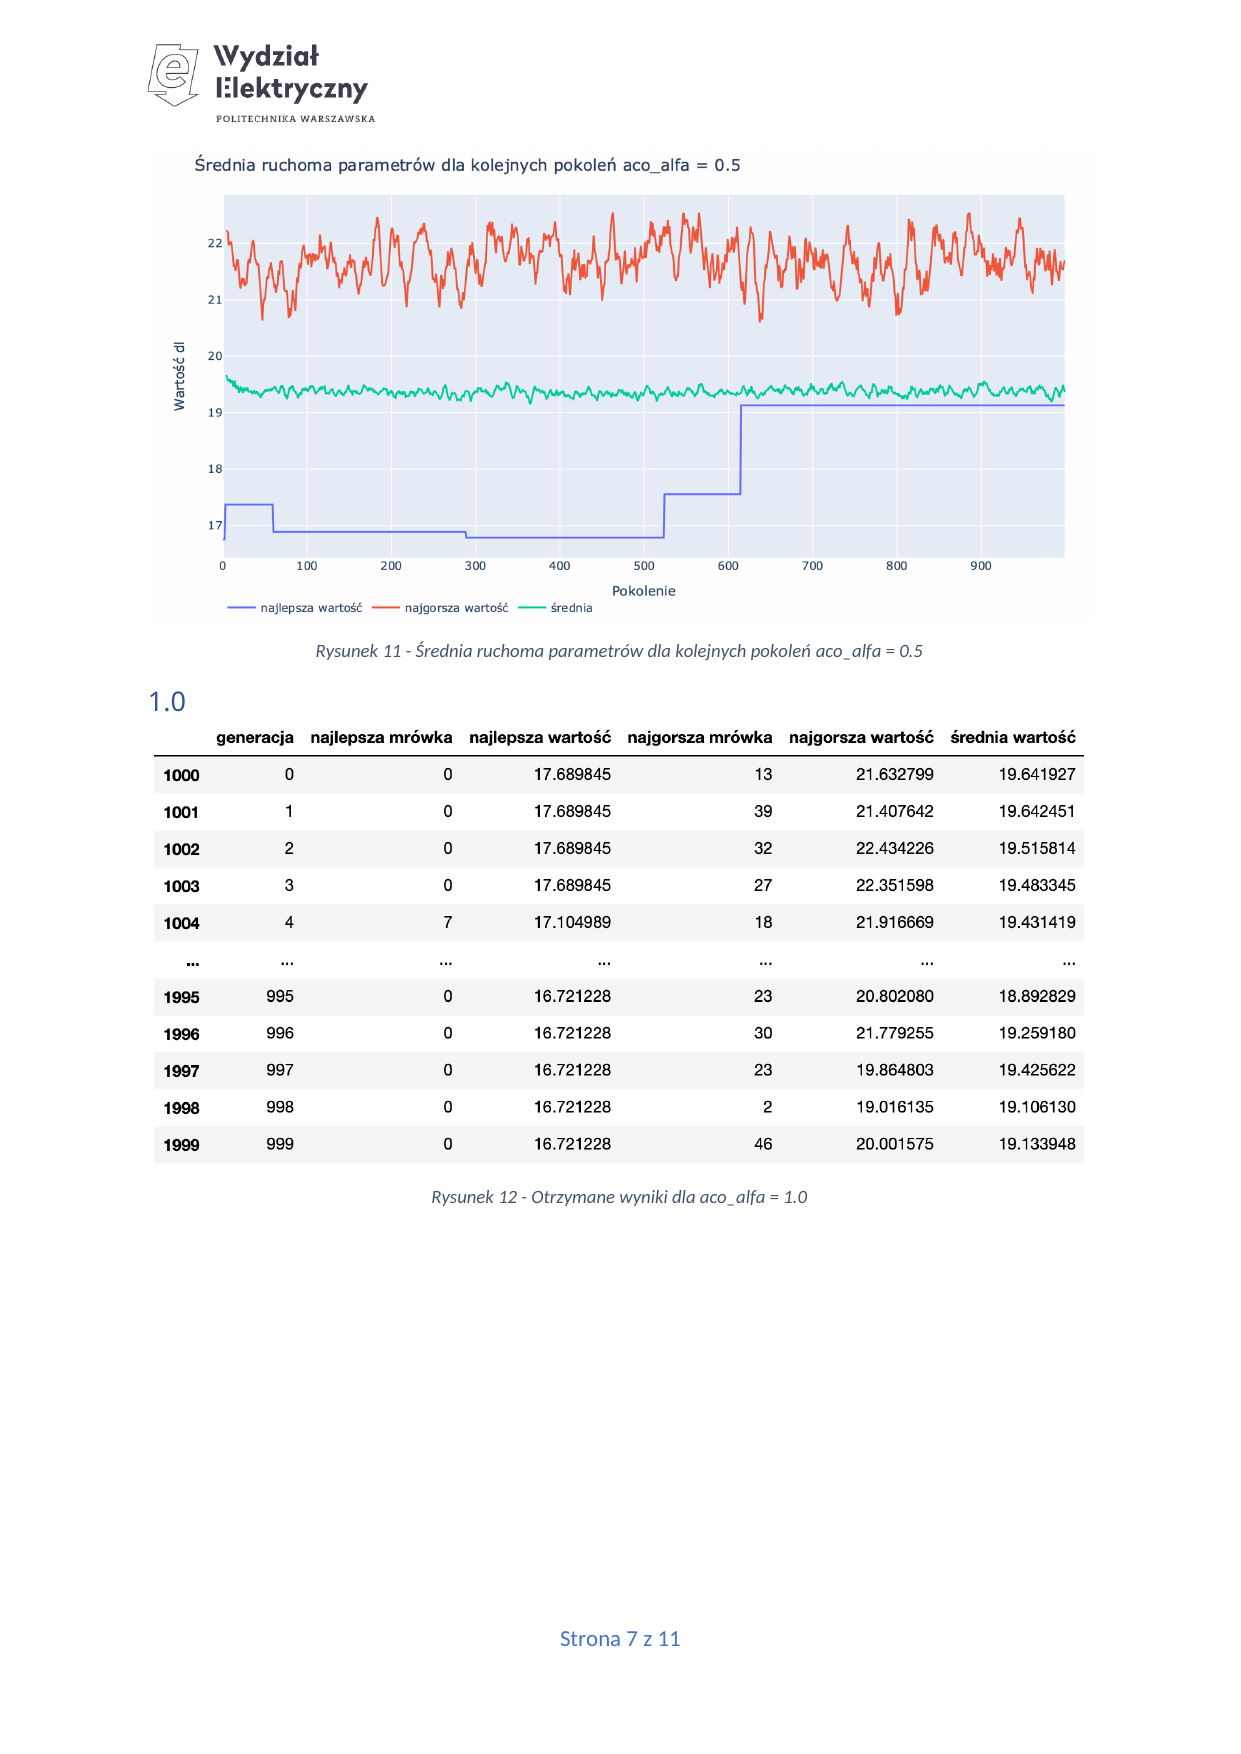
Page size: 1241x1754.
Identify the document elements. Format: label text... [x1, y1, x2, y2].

text Rysunek 12 - Otrzymane wyniki dla aco_alfa = 1.0 [148, 1185, 1093, 1208]
picture [147, 722, 1093, 1167]
picture [147, 44, 375, 122]
text Rysunek 11 - Średnia ruchoma parametrów dla kolejnych pokoleń aco_alfa = 0.5 [148, 639, 1093, 662]
picture [147, 147, 1093, 621]
subtitle 1.0 [148, 683, 1093, 719]
